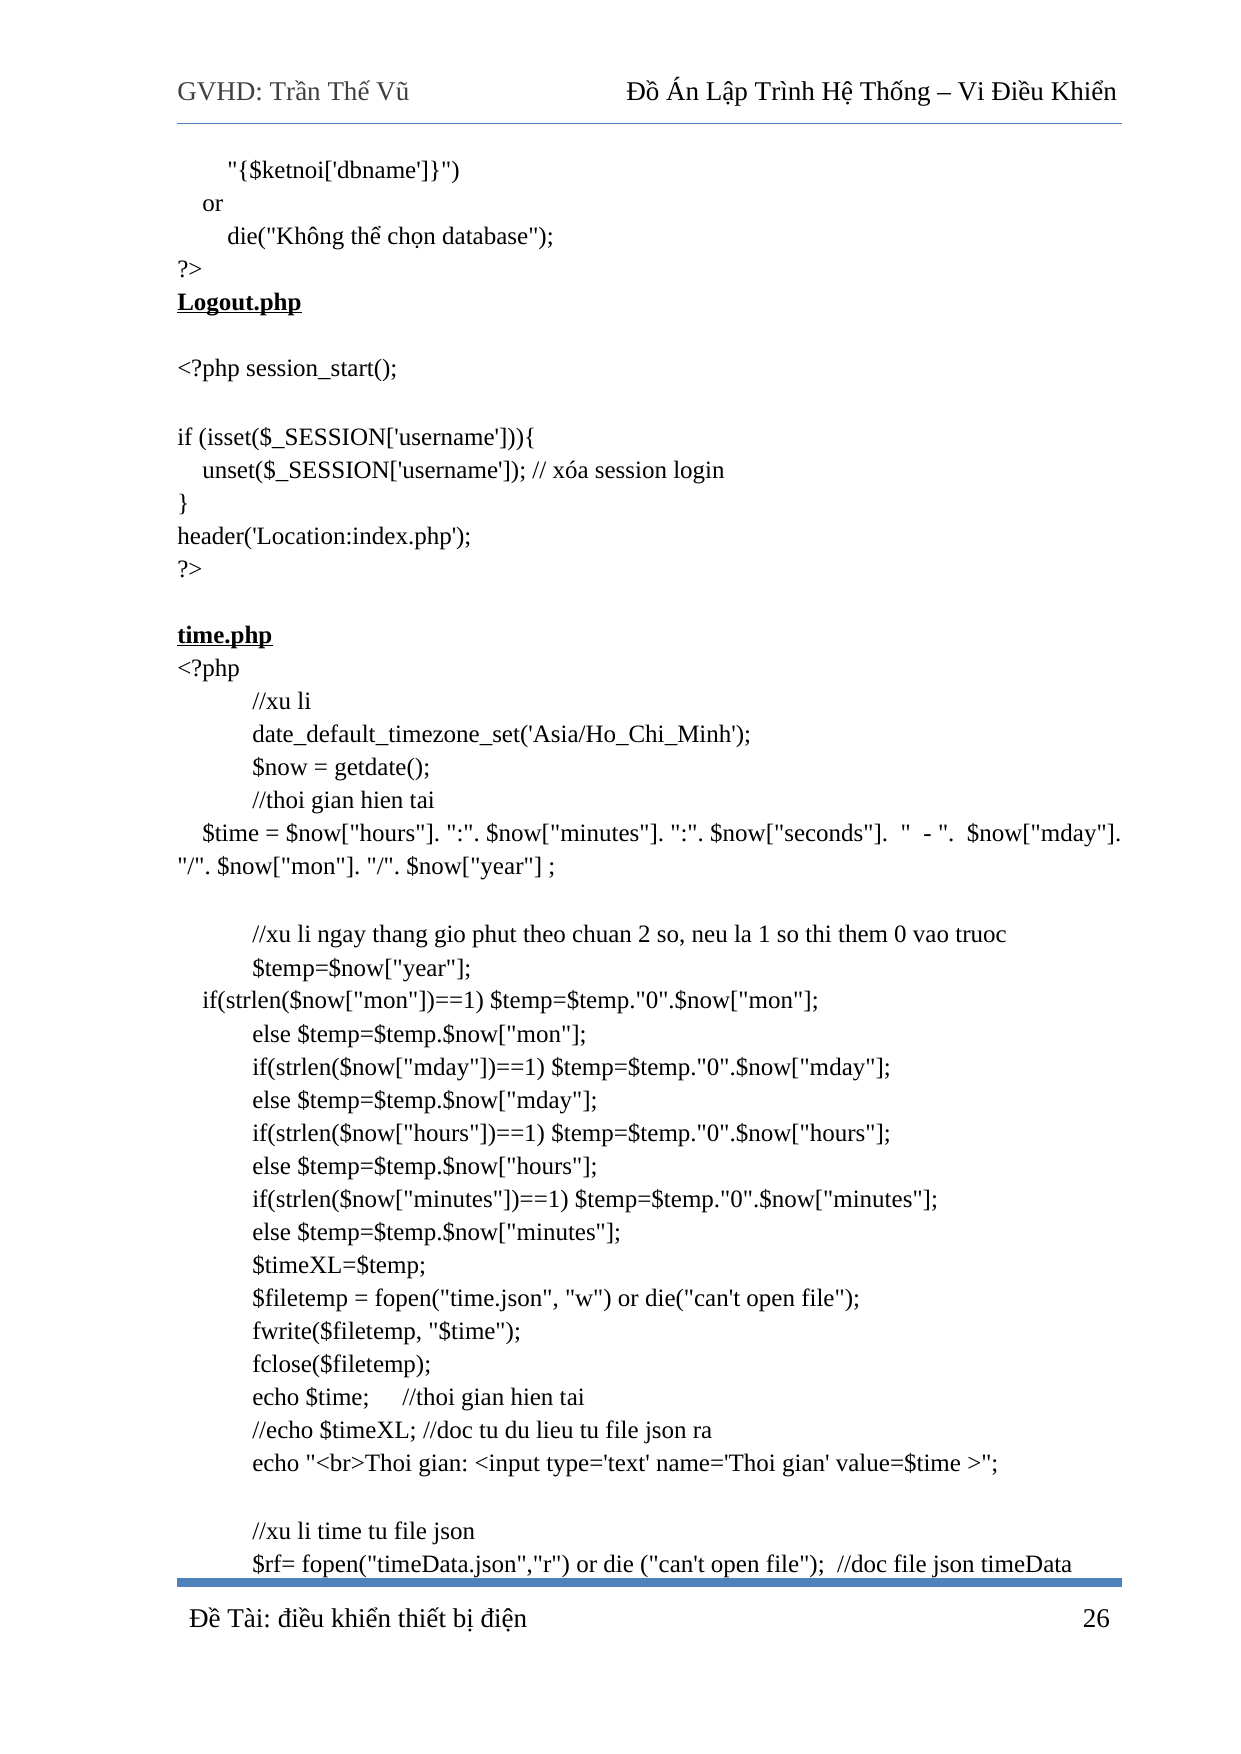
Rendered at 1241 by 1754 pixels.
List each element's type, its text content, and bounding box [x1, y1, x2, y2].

text if(strlen($now["minutes"])==1) $temp=$temp."0".$now["minutes"]; [177, 1184, 1122, 1212]
text $time = $now["hours"]. ":". $now["minutes"]. ":". $now["seconds"]. " - ". $now["mday"]. "/". $now["mon"]. "/". $now["year"] ; [177, 818, 1122, 880]
text if(strlen($now["mon"])==1) $temp=$temp."0".$now["mon"]; [177, 986, 1122, 1014]
text $temp=$now["year"]; [177, 953, 1122, 981]
text else $temp=$temp.$now["minutes"]; [177, 1217, 1122, 1246]
text fclose($filetemp); [177, 1349, 1122, 1378]
text else $temp=$temp.$now["hours"]; [177, 1151, 1122, 1179]
text } [177, 488, 1122, 517]
text echo $time; //thoi gian hien tai [177, 1382, 1122, 1411]
text echo "<br>Thoi gian: <input type='text' name='Thoi gian' value=$time >"; [177, 1448, 1122, 1477]
text "{$ketnoi['dbname']}") [177, 155, 1122, 184]
text Logout.php [177, 287, 1122, 316]
text $now = getdate(); [177, 752, 1122, 781]
text ?> [177, 554, 1122, 583]
text or [177, 188, 1122, 217]
text $filetemp = fopen("time.json", "w") or die("can't open file"); [177, 1283, 1122, 1312]
text unset($_SESSION['username']); // xóa session login [177, 455, 1122, 484]
text //xu li ngay thang gio phut theo chuan 2 so, neu la 1 so thi them 0 vao truoc [177, 919, 1122, 948]
text <?php [177, 653, 1122, 682]
text if (isset($_SESSION['username'])){ [177, 422, 1122, 451]
text if(strlen($now["hours"])==1) $temp=$temp."0".$now["hours"]; [177, 1118, 1122, 1146]
text if(strlen($now["mday"])==1) $temp=$temp."0".$now["mday"]; [177, 1052, 1122, 1080]
text time.php [177, 620, 1122, 649]
text else $temp=$temp.$now["mon"]; [177, 1019, 1122, 1047]
text $rf= fopen("timeData.json","r") or die ("can't open file"); //doc file json timeData [177, 1549, 1122, 1578]
text <?php session_start(); [177, 353, 1122, 382]
text //thoi gian hien tai [177, 785, 1122, 814]
text //echo $timeXL; //doc tu du lieu tu file json ra [177, 1415, 1122, 1444]
text else $temp=$temp.$now["mday"]; [177, 1085, 1122, 1113]
text $timeXL=$temp; [177, 1250, 1122, 1278]
text header('Location:index.php'); [177, 521, 1122, 550]
text date_default_timezone_set('Asia/Ho_Chi_Minh'); [177, 719, 1122, 748]
text //xu li [177, 686, 1122, 715]
text fwrite($filetemp, "$time"); [177, 1316, 1122, 1344]
text //xu li time tu file json [177, 1516, 1122, 1545]
text die("Không thể chọn database"); [177, 221, 1122, 250]
text ?> [177, 254, 1122, 283]
